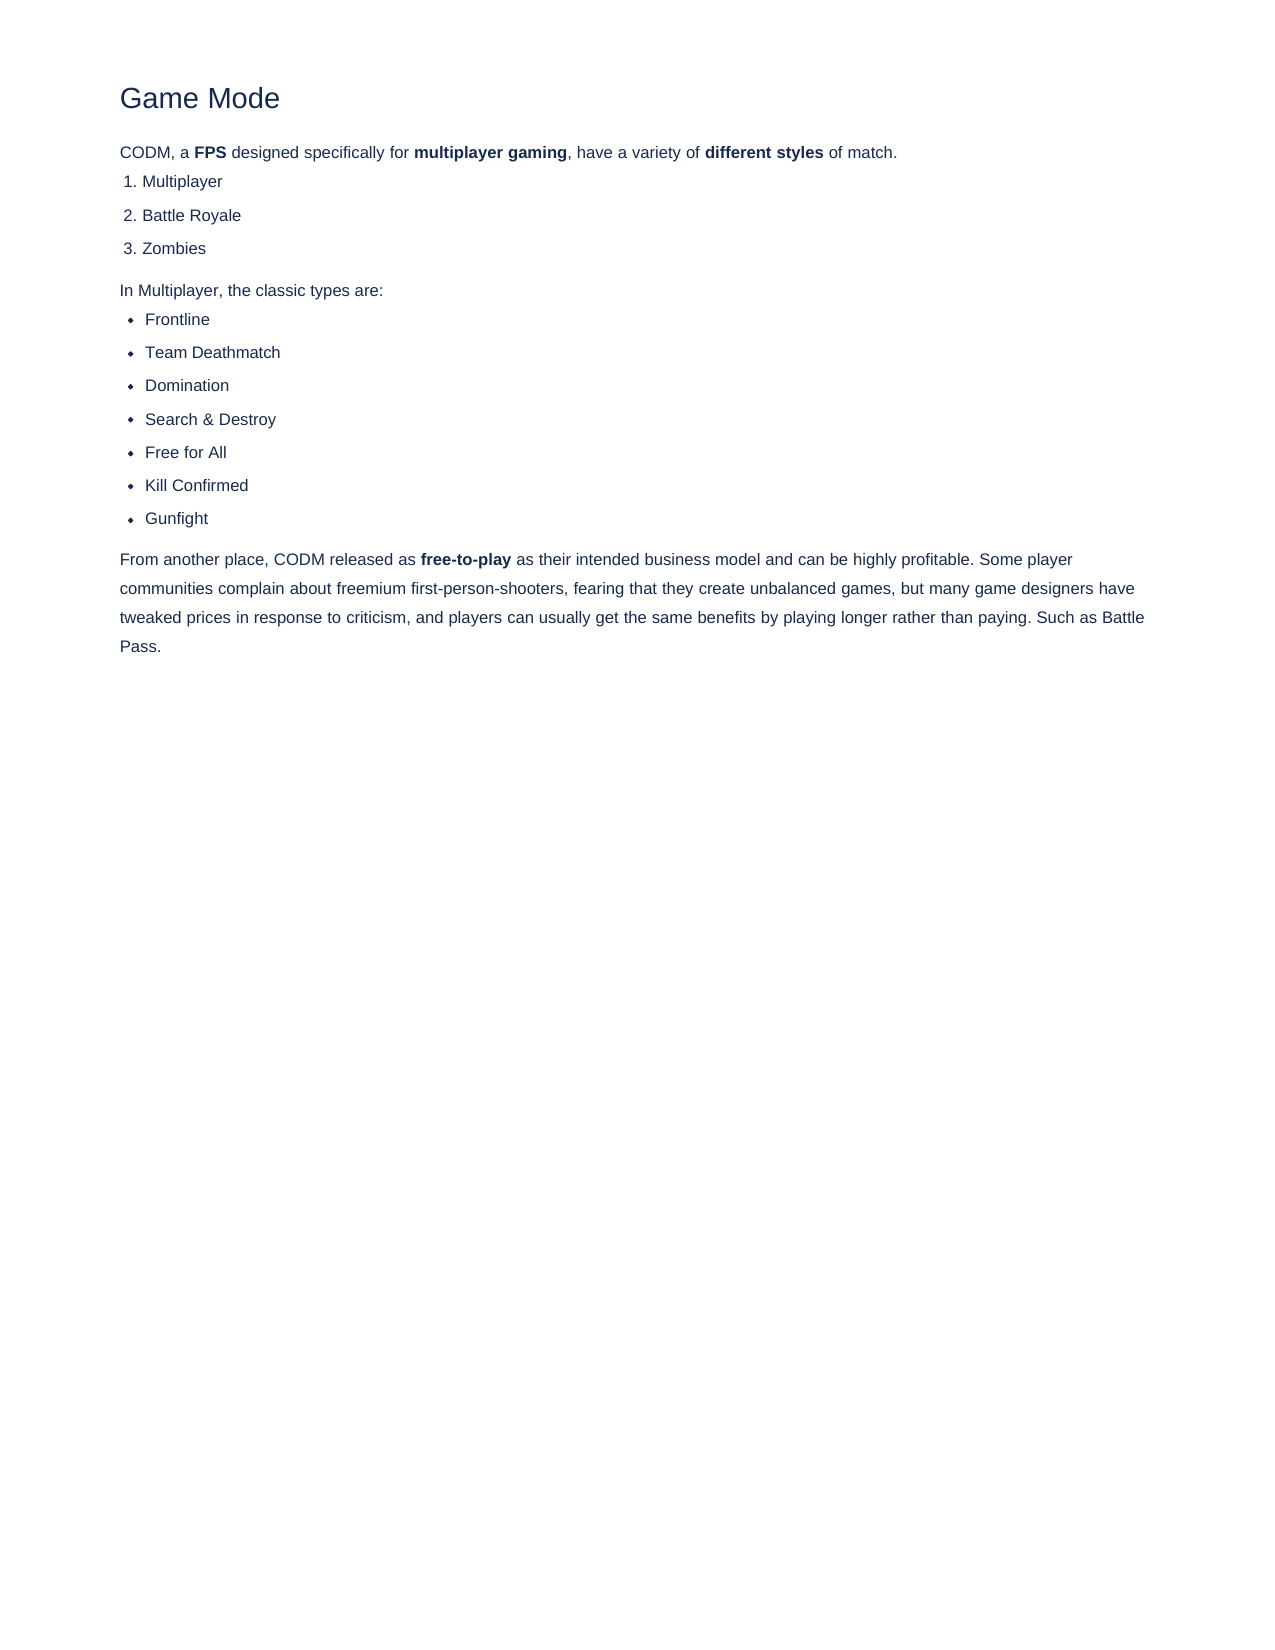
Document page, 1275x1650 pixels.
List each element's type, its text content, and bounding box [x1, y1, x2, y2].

list Battle Royale [123, 206, 1171, 225]
text CODM, a FPS designed specifically for multiplayer gaming, have a variety of different styles of match. [119, 143, 1171, 162]
text From another place, CODM released as free-to-play as their intended business model and can be highly profitable. Some player communities complain about freemium first-person-shooters, fearing that they create unbalanced games, but many game designers have tweaked prices in response to criticism, and players can usually get the same benefits by playing longer rather than paying. Such as Battle Pass. [119, 550, 1160, 656]
text In Multiplayer, the classic types are: Frontline [119, 281, 386, 328]
subtitle Game Mode [119, 82, 1171, 115]
list Zombies [123, 238, 1171, 258]
list Multiplayer [123, 172, 1171, 191]
text Team Deathmatch Domination Search & Destroy Free for All [145, 343, 282, 462]
text Kill Confirmed Gunfight [145, 476, 251, 528]
